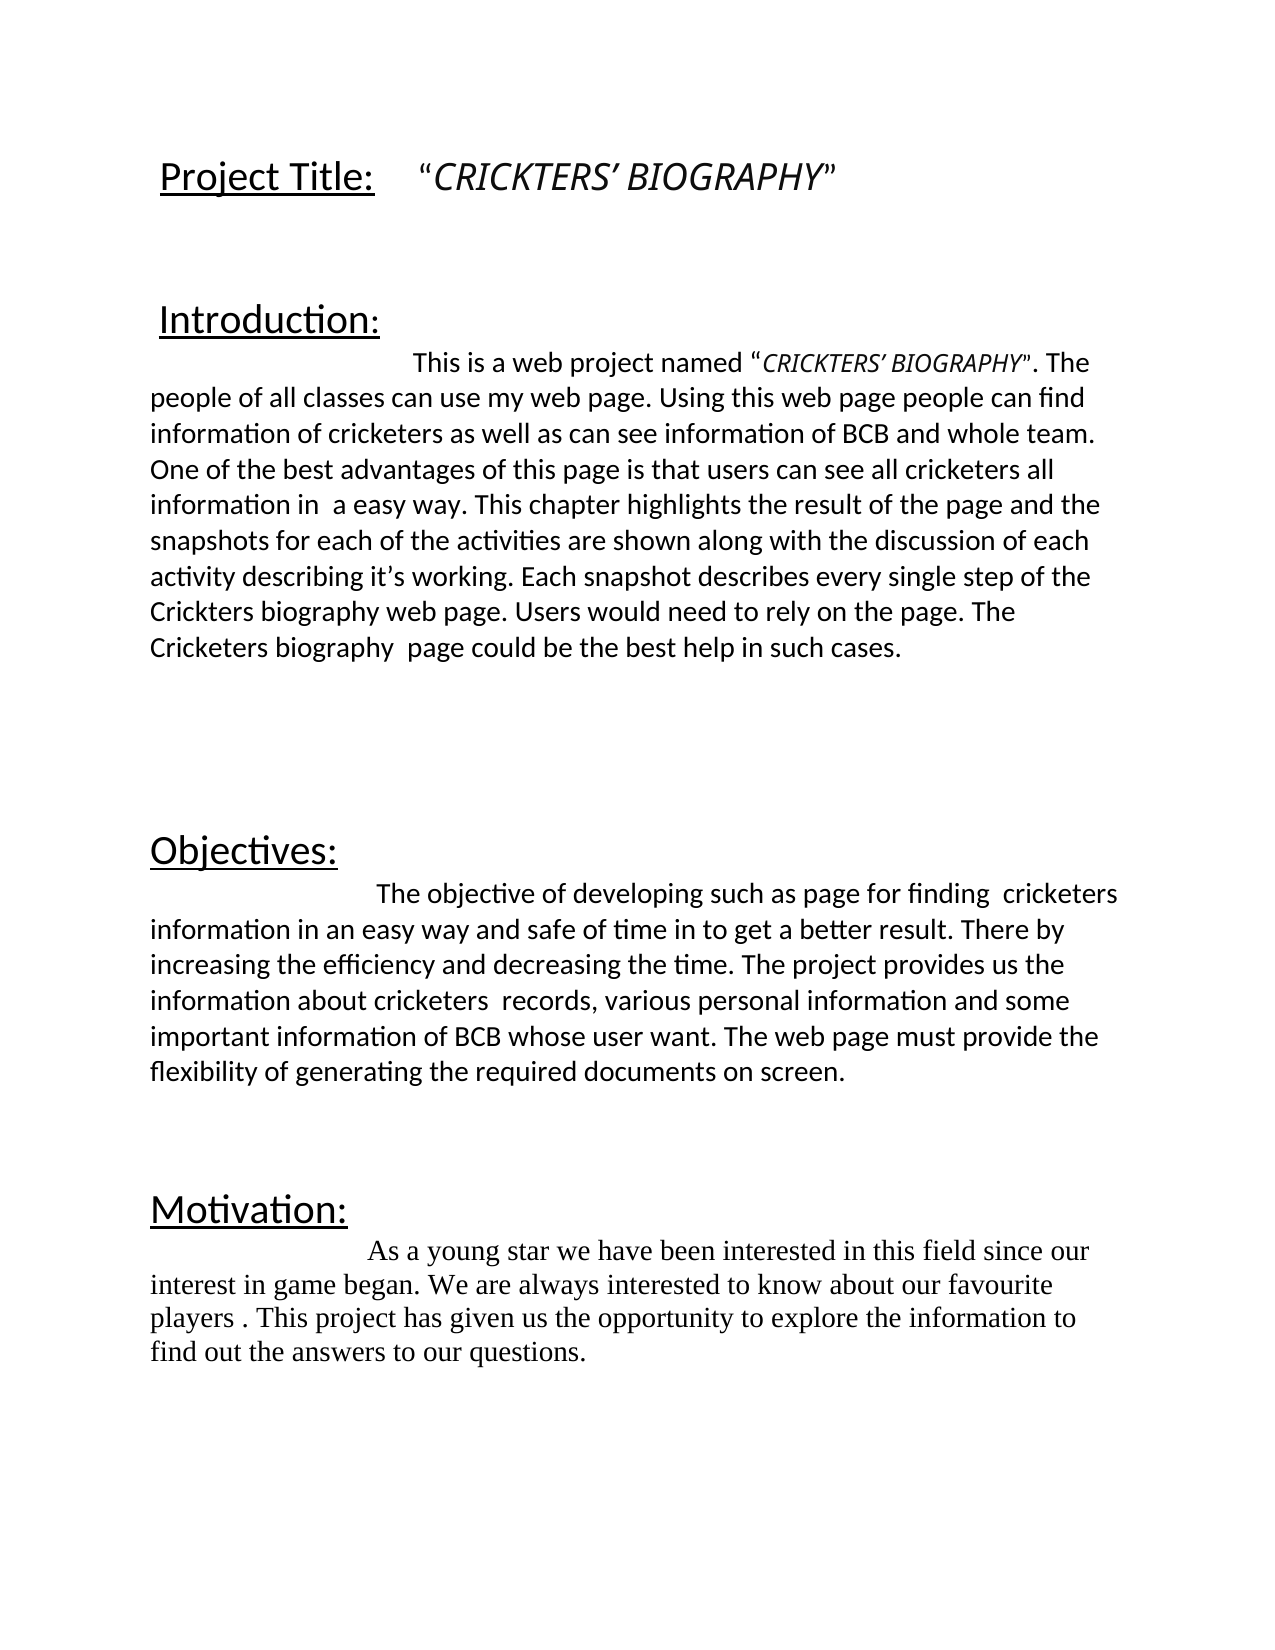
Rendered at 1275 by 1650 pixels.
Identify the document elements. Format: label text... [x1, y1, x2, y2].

text The objective of developing such as page for finding cricketers information in an easy way and safe of time in to get a better result. There by increasing the efficiency and decreasing the time. The project provides us the information about cricketers records, various personal information and some important information of BCB whose user want. The web page must provide the flexibility of generating the required documents on screen. [150, 875, 1125, 1089]
text This is a web project named “CRICKTERS’ BIOGRAPHY”. The people of all classes can use my web page. Using this web page people can find information of cricketers as well as can see information of BCB and whole team. One of the best advantages of this page is that users can see all cricketers all information in a easy way. This chapter highlights the result of the page and the snapshots for each of the activities are shown along with the discussion of each activity describing it’s working. Each snapshot describes every single step of the Crickters biography web page. Users would need to rely on the page. The Cricketers biography page could be the best help in such cases. [150, 344, 1125, 664]
text Project Title: “CRICKTERS’ BIOGRAPHY” [150, 150, 1125, 201]
text Motivation: [150, 1183, 1125, 1233]
text As a young star we have been interested in this field since our interest in game began. We are always interested to know about our favourite players . This project has given us the opportunity to explore the information to find out the answers to our questions. [150, 1233, 1125, 1368]
text Introduction: [150, 293, 1125, 344]
text Objectives: [150, 824, 1125, 875]
